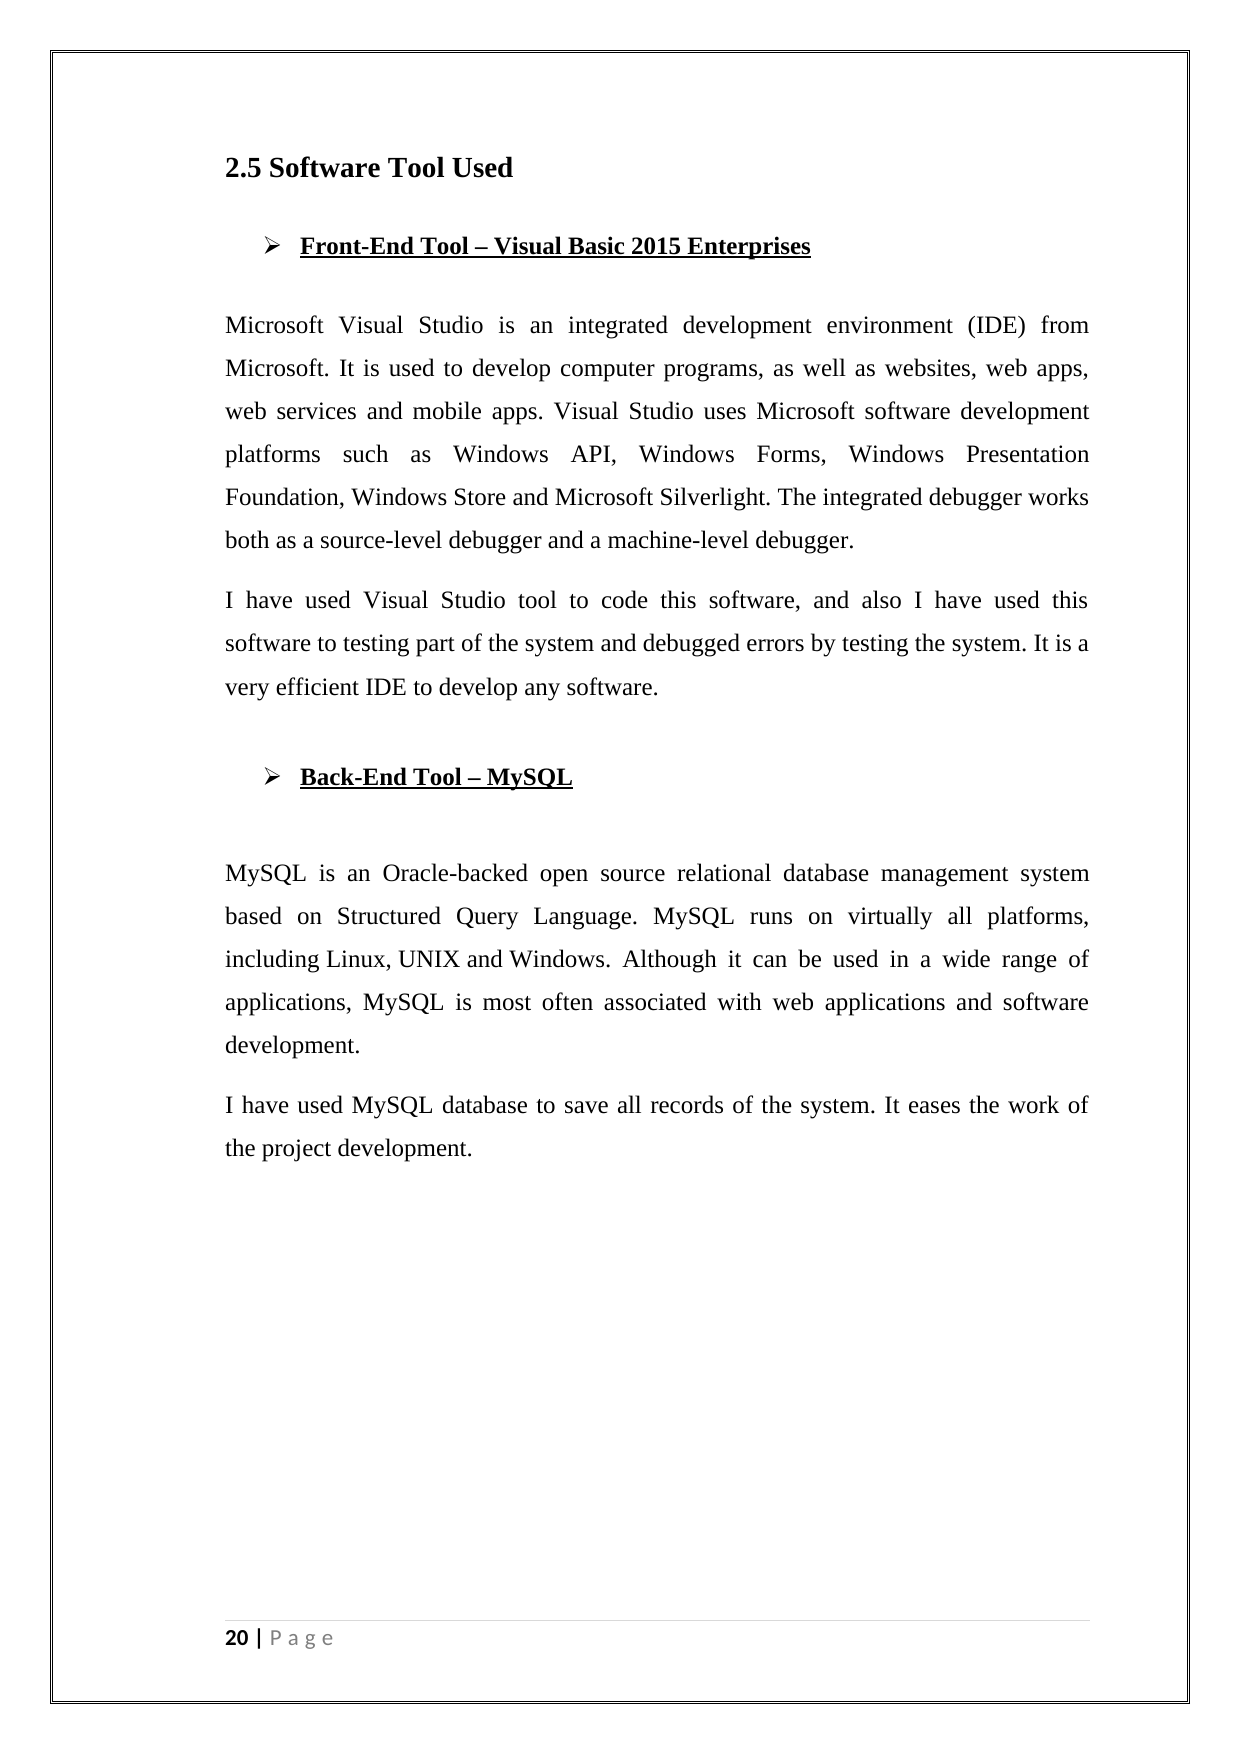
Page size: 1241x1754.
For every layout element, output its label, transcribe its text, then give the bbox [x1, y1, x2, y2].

subtitle 2.5 Software Tool Used [225, 150, 1090, 183]
list Front-End Tool – Visual Basic 2015 Enterprises [262, 231, 1090, 260]
text Microsoft Visual Studio is an integrated development environment (IDE) from Microsoft. It is used to develop computer programs, as well as websites, web apps, web services and mobile apps. Visual Studio uses Microsoft software development platforms such as Windows API, Windows Forms, Windows Presentation Foundation, Windows Store and Microsoft Silverlight. The integrated debugger works both as a source-level debugger and a machine-level debugger. [225, 310, 1090, 554]
text I have used MySQL database to save all records of the system. It eases the work of the project development. [225, 1090, 1090, 1162]
text I have used Visual Studio tool to code this software, and also I have used this software to testing part of the system and debugged errors by testing the system. It is a very efficient IDE to develop any software. [225, 585, 1090, 700]
text MySQL is an Oracle-backed open source relational database management system based on Structured Query Language. MySQL runs on virtually all platforms, including Linux, UNIX and Windows. Although it can be used in a wide range of applications, MySQL is most often associated with web applications and software development. [225, 858, 1090, 1059]
list Back-End Tool – MySQL [262, 762, 1090, 791]
